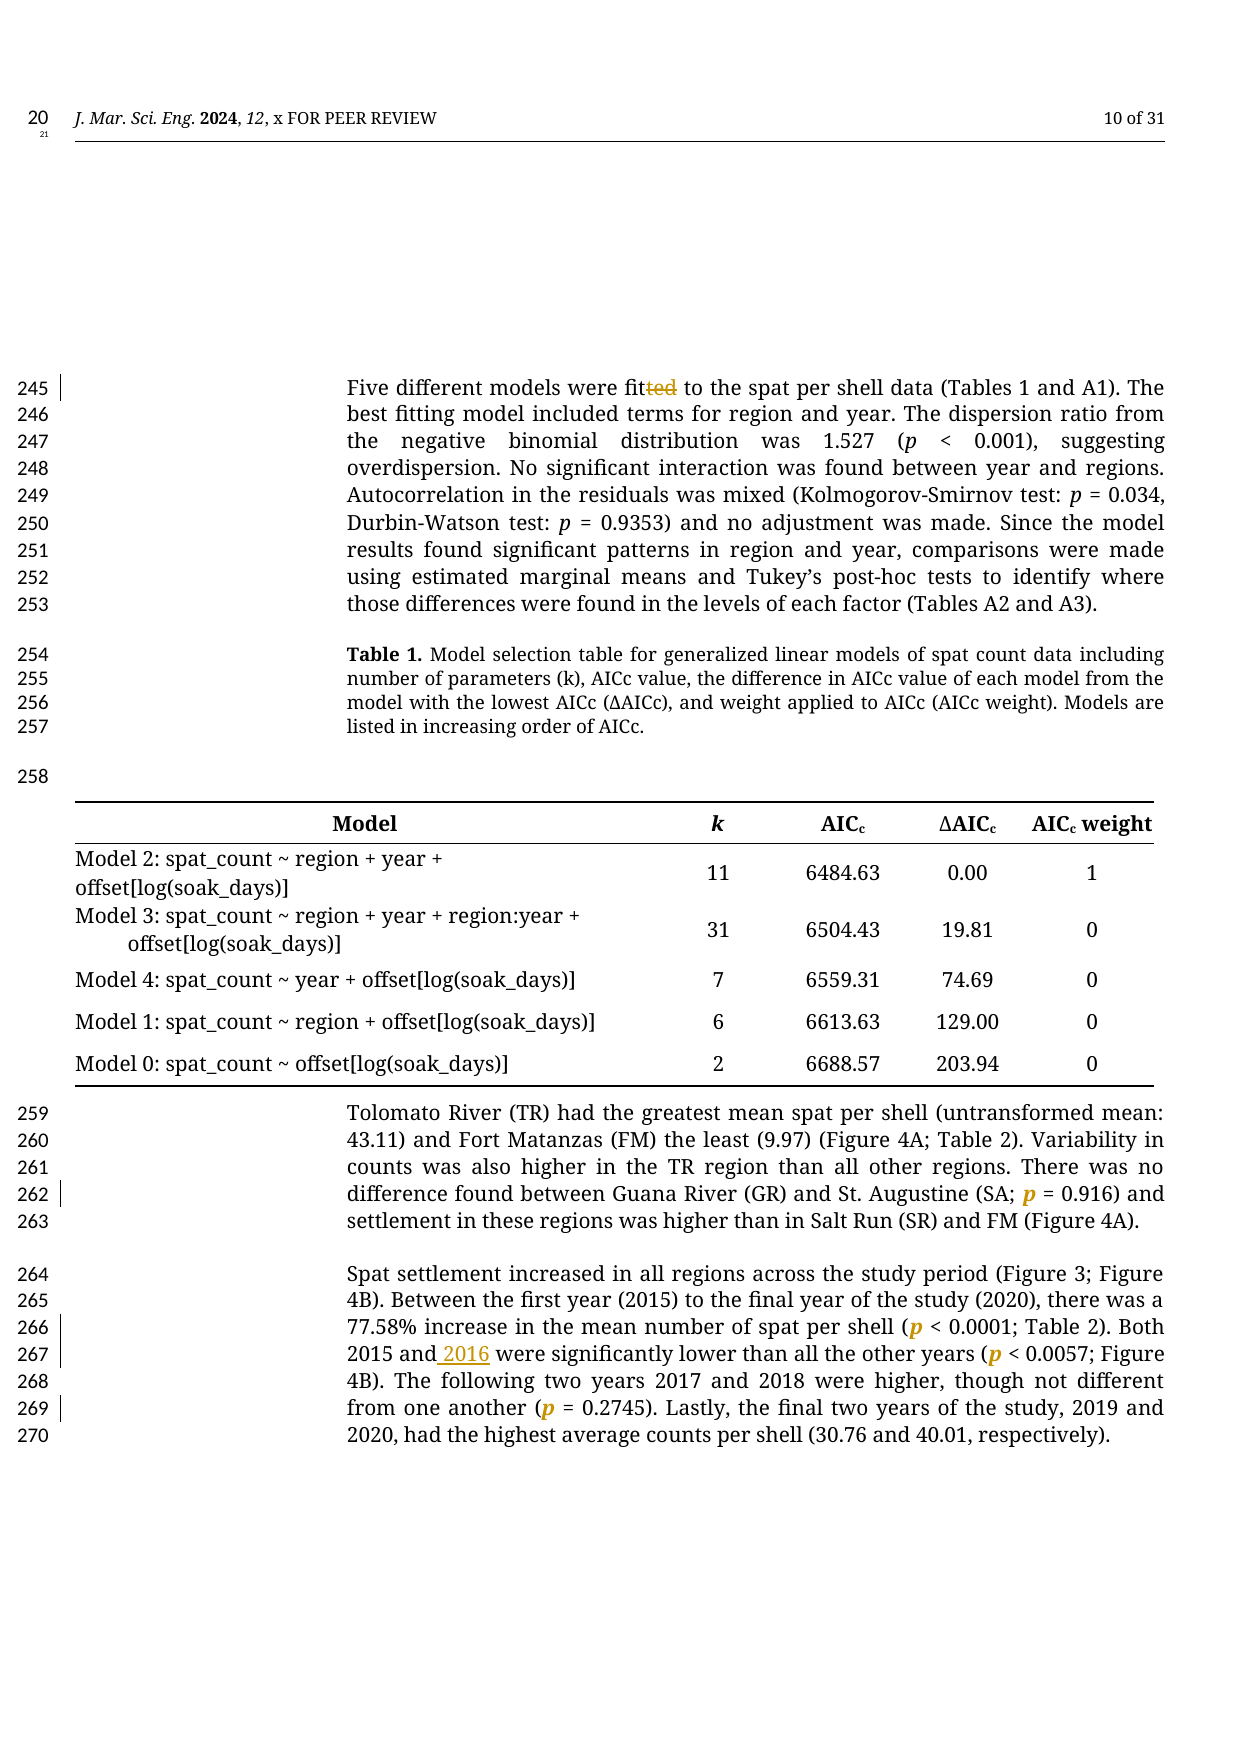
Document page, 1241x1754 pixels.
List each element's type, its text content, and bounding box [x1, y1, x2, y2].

table_cell 203.94 [905, 1043, 1030, 1084]
text Spat settlement increased in all regions across the study period (Figure 3; Figure 4B). Between the first year (2015) to the final year of the study (2020), there was a 77.58% increase in the mean number of spat per shell (p < 0.0001; Table 2). Both 2015 and were significantly lower than all the other years (p < 0.0057; Figure 4B). The following two years 2017 and 2018 were higher, though not different from one another (p = 0.2745). Lastly, the final two years of the study, 2019 and 2020, had the highest average counts per shell (30.76 and 40.01, respectively). [347, 1259, 1165, 1449]
table_cell 2 [656, 1043, 781, 1084]
table_header AICc [781, 803, 905, 843]
table_cell 6688.57 [781, 1043, 905, 1084]
table_cell Model 4: spat_count ~ year + offset[log(soak_days)] [75, 958, 654, 1000]
table_header AICc weight [1030, 803, 1154, 843]
table_cell 6484.63 [781, 844, 905, 901]
table_header k [656, 803, 781, 843]
table_cell Model 1: spat_count ~ region + offset[log(soak_days)] [75, 1000, 654, 1042]
text Five different models were fit to the spat per shell data (Tables 1 and A1). The best fitting model included terms for region and year. The dispersion ratio from the negative binomial distribution was 1.527 (p < 0.001), suggesting overdispersion. No significant interaction was found between year and regions. Autocorrelation in the residuals was mixed (Kolmogorov-Smirnov test: p = 0.034, Durbin-Watson test: p = 0.9353) and no adjustment was made. Since the model results found significant patterns in region and year, comparisons were made using estimated marginal means and Tukey’s post-hoc tests to identify where those differences were found in the levels of each factor (Tables A2 and A3). [347, 374, 1165, 617]
table_cell Model 2: spat_count ~ region + year + offset[log(soak_days)] [75, 844, 654, 901]
table_cell 31 [656, 901, 781, 958]
table_cell 19.81 [905, 901, 1030, 958]
table_cell 0.00 [905, 844, 1030, 901]
table_cell 129.00 [905, 1000, 1030, 1042]
table_header ΔAICc [905, 803, 1030, 843]
table_cell Model 3: spat_count ~ region + year + region:year + offset[log(soak_days)] [75, 901, 654, 958]
table_cell 0 [1030, 1043, 1154, 1084]
table_cell 1 [1030, 844, 1154, 901]
table_cell 6504.43 [781, 901, 905, 958]
table_cell 6559.31 [781, 958, 905, 1000]
table_cell 7 [656, 958, 781, 1000]
text Table 1. Model selection table for generalized linear models of spat count data including number of parameters (k), AICc value, the difference in AICc value of each model from the model with the lowest AICc (ΔAICc), and weight applied to AICc (AICc weight). Models are listed in increasing order of AICc. [347, 642, 1165, 739]
table_cell 6613.63 [781, 1000, 905, 1042]
table_header Model [75, 803, 654, 843]
text Tolomato River (TR) had the greatest mean spat per shell (untransformed mean: 43.11) and Fort Matanzas (FM) the least (9.97) (Figure 4A; Table 2). Variability in counts was also higher in the TR region than all other regions. There was no difference found between Guana River (GR) and St. Augustine (SA; p = 0.916) and settlement in these regions was higher than in Salt Run (SR) and FM (Figure 4A). [347, 1099, 1165, 1234]
table_cell 11 [656, 844, 781, 901]
table_cell 6 [656, 1000, 781, 1042]
table_cell 0 [1030, 958, 1154, 1000]
table_cell 0 [1030, 901, 1154, 958]
table_cell 74.69 [905, 958, 1030, 1000]
table_cell 0 [1030, 1000, 1154, 1042]
table_cell Model 0: spat_count ~ offset[log(soak_days)] [75, 1043, 654, 1084]
